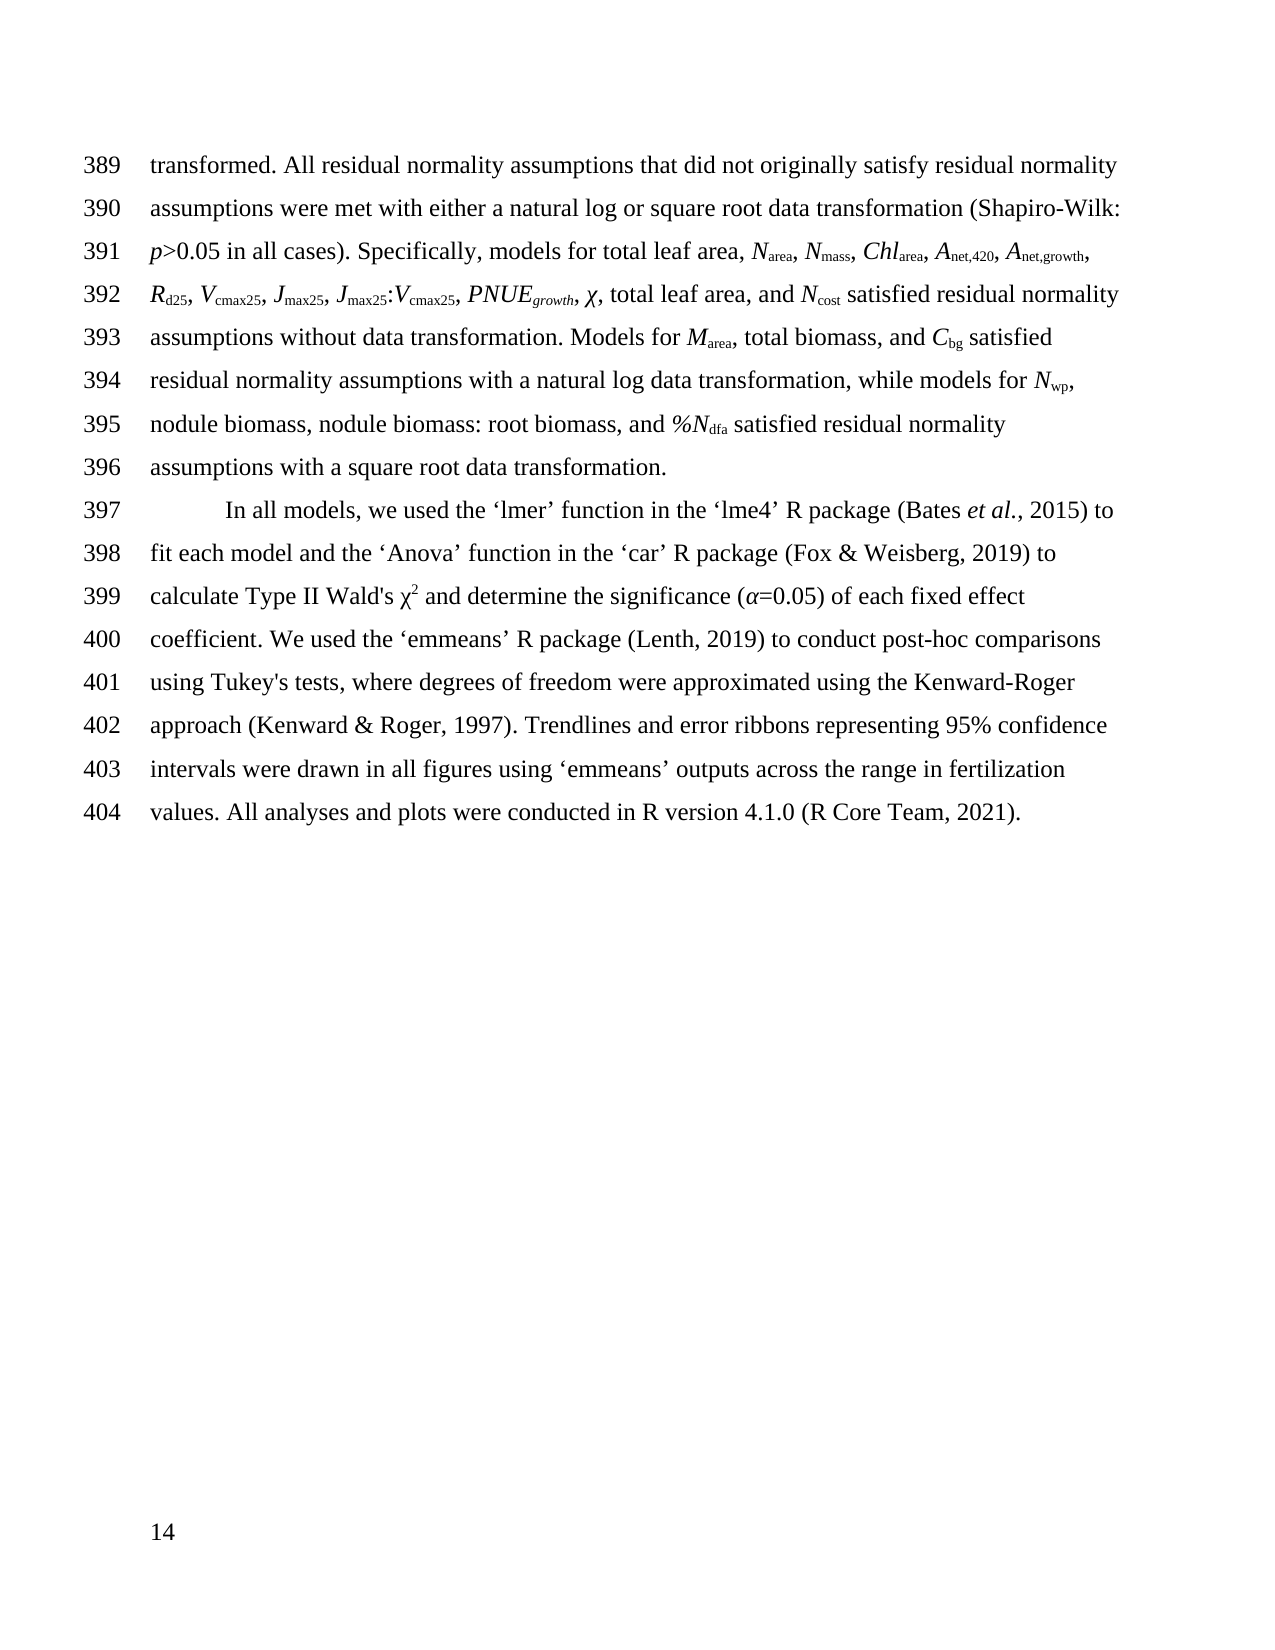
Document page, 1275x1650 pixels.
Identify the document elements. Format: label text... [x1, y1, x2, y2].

text In all models, we used the ‘lmer’ function in the ‘lme4’ R package (Bates et al., 2015) to fit each model and the ‘Anova’ function in the ‘car’ R package (Fox & Weisberg, 2019) to calculate Type II Wald's χ2 and determine the significance (α=0.05) of each fixed effect coefficient. We used the ‘emmeans’ R package (Lenth, 2019) to conduct post-hoc comparisons using Tukey's tests, where degrees of freedom were approximated using the Kenward-Roger approach (Kenward & Roger, 1997). Trendlines and error ribbons representing 95% confidence intervals were drawn in all figures using ‘emmeans’ outputs across the range in fertilization values. All analyses and plots were conducted in R version 4.1.0 (R Core Team, 2021). [150, 495, 1125, 826]
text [150, 150, 1125, 481]
